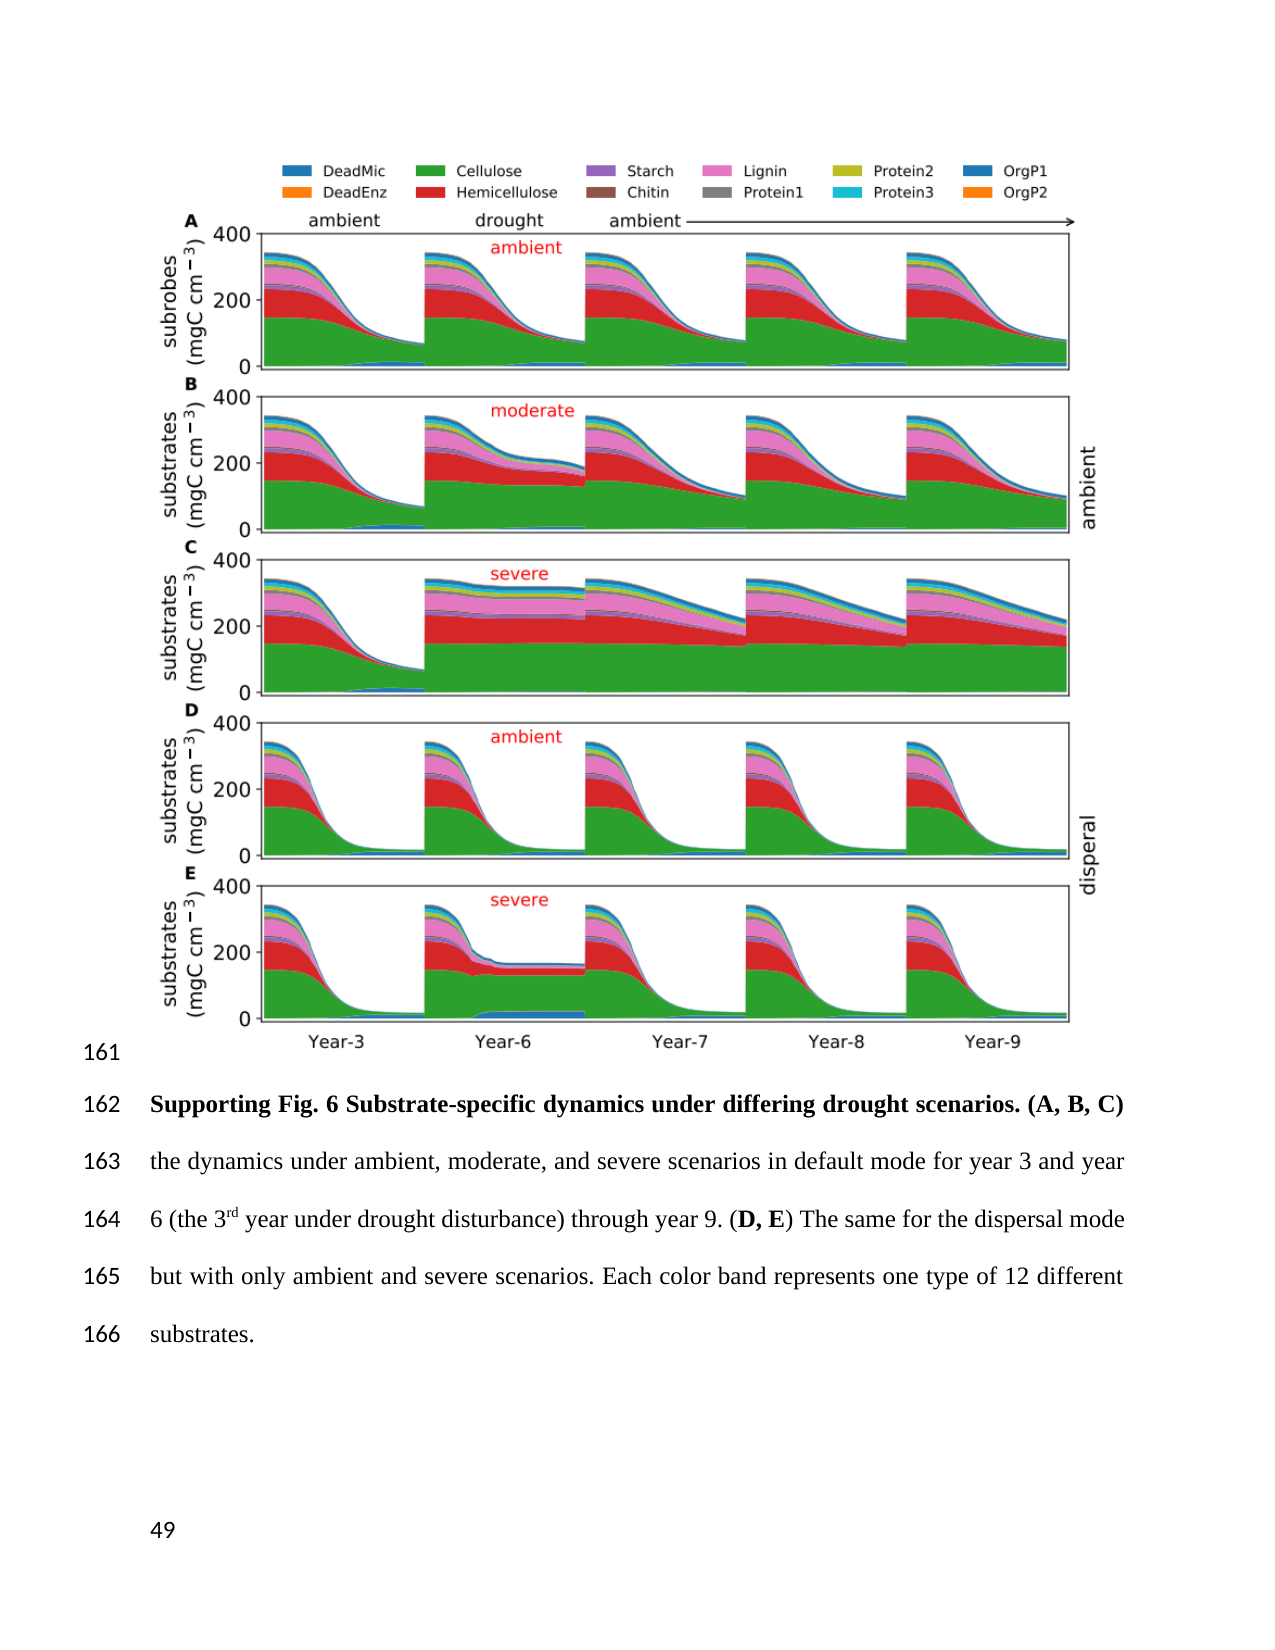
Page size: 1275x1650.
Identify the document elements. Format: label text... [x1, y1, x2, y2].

text Supporting Fig. 6 Substrate-specific dynamics under differing drought scenarios. (A, B, C) the dynamics under ambient, moderate, and severe scenarios in default mode for year 3 and year 6 (the 3rd year under drought disturbance) through year 9. (D, E) The same for the dispersal mode but with only ambient and severe scenarios. Each color band represents one type of 12 different substrates. [150, 1089, 1125, 1347]
